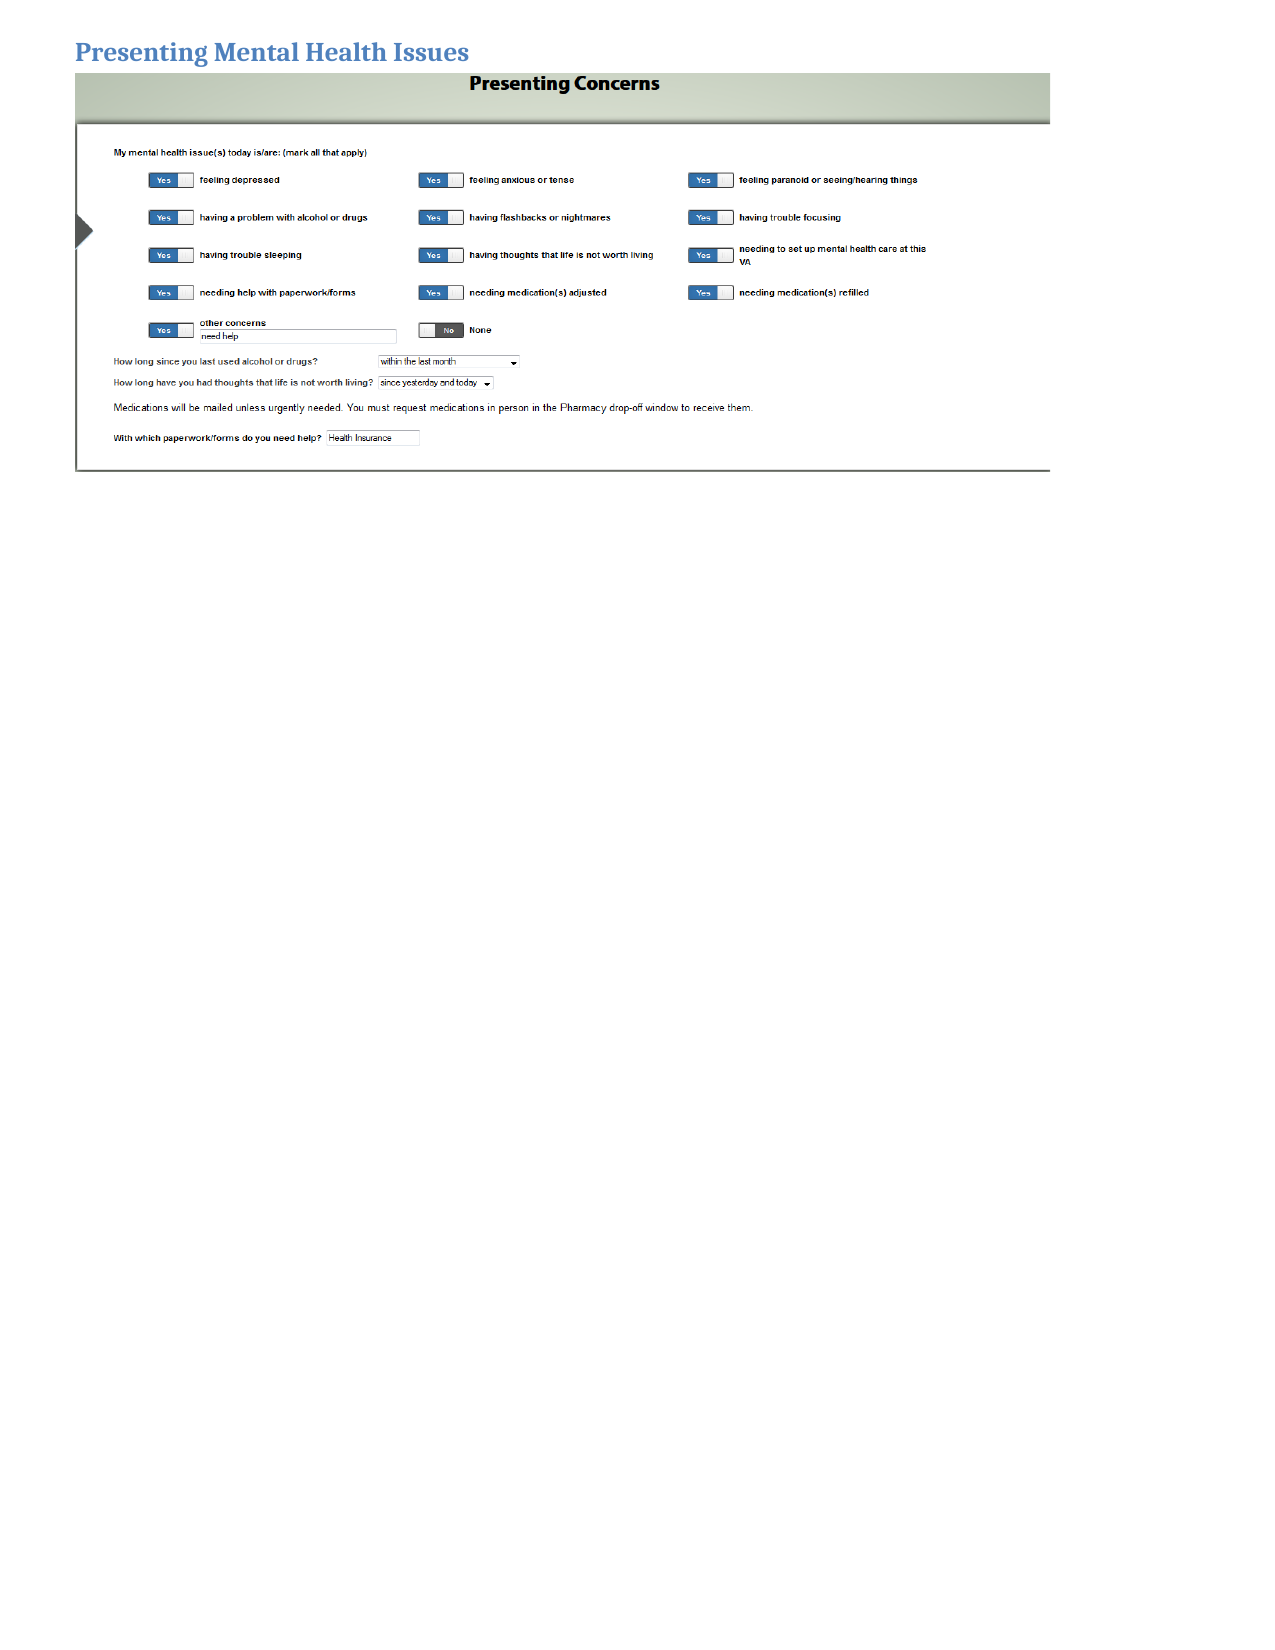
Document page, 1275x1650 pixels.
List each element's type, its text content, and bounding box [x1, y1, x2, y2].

subtitle Presenting Mental Health Issues [75, 37, 1200, 69]
picture [75, 73, 1050, 472]
